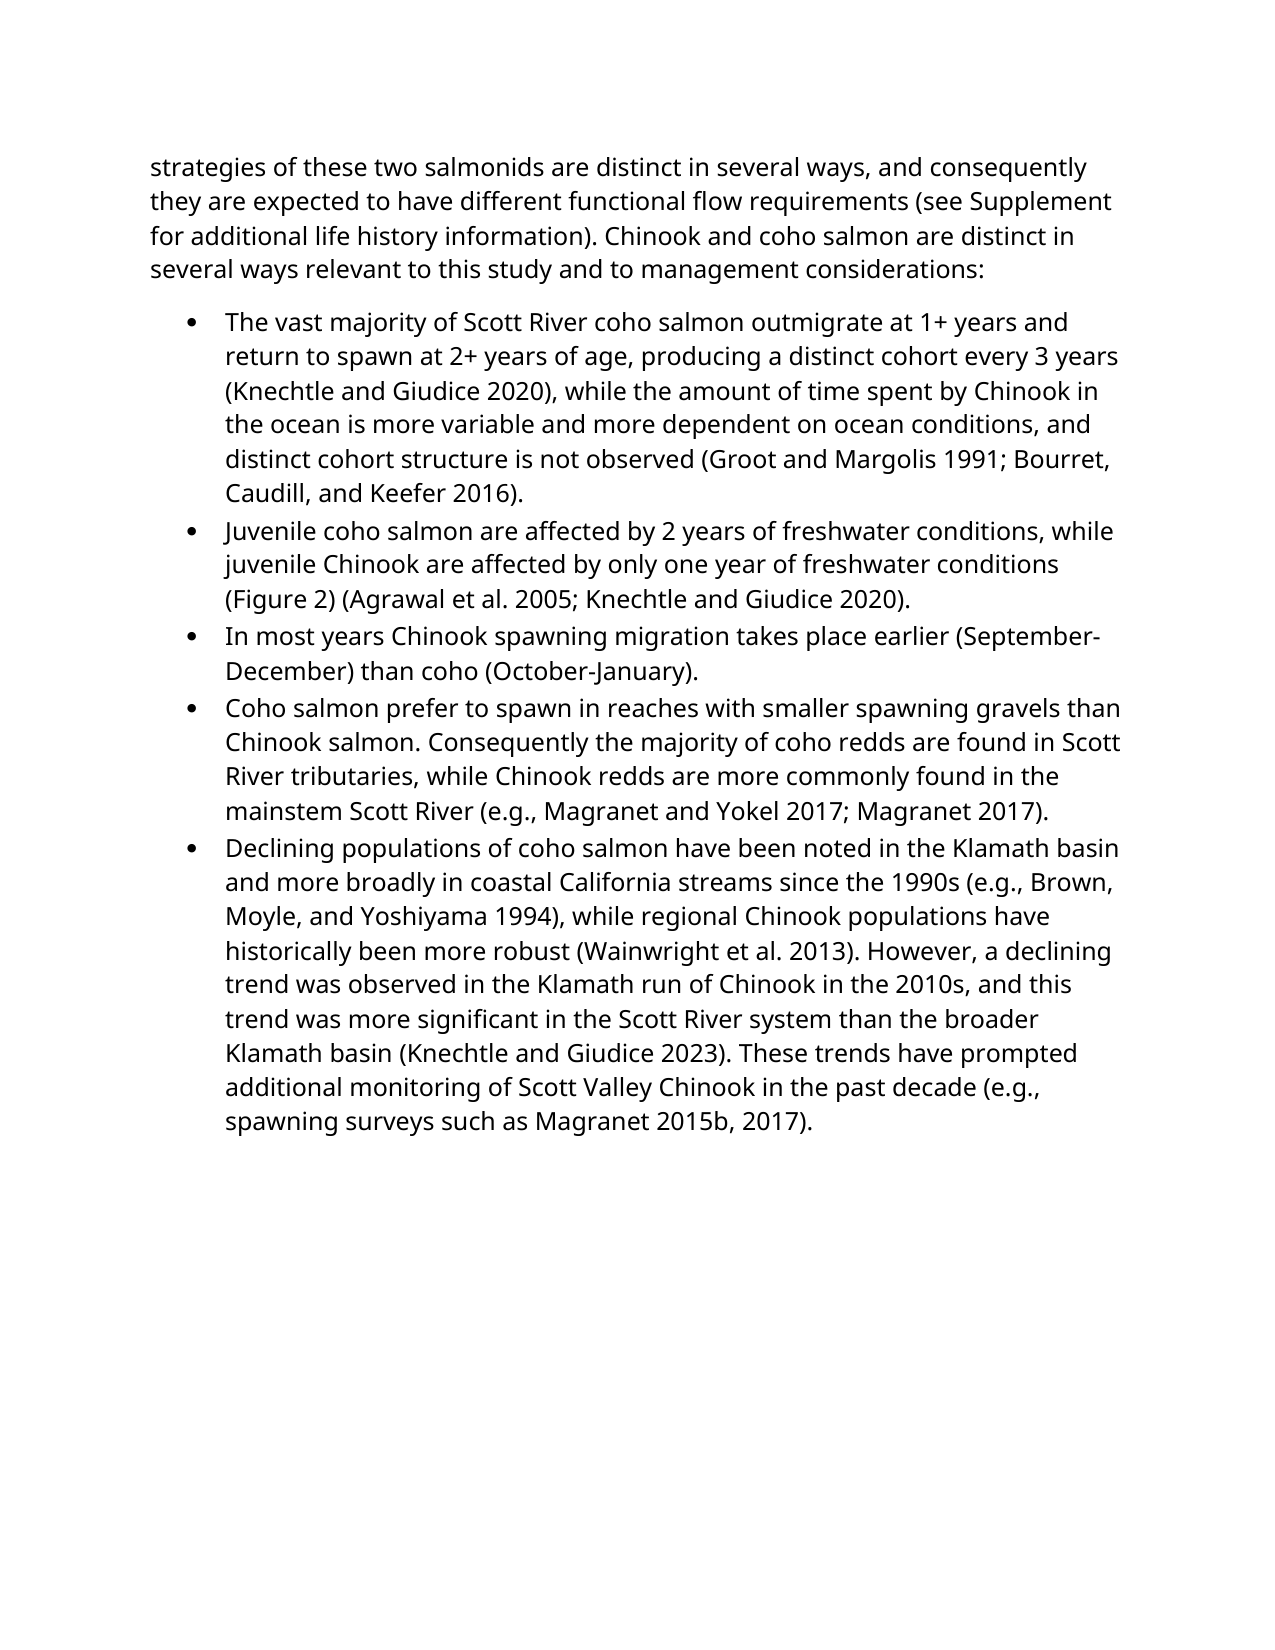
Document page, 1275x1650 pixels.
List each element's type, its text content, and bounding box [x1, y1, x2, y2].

list The vast majority of Scott River coho salmon outmigrate at 1+ years and return to spawn at 2+ years of age, producing a distinct cohort every 3 years (Knechtle and Giudice 2020), while the amount of time spent by Chinook in the ocean is more variable and more dependent on ocean conditions, and distinct cohort structure is not observed (Groot and Margolis 1991; Bourret, Caudill, and Keefer 2016). [187, 305, 1125, 509]
list Coho salmon prefer to spawn in reaches with smaller spawning gravels than Chinook salmon. Consequently the majority of coho redds are found in Scott River tributaries, while Chinook redds are more commonly found in the mainstem Scott River (e.g., Magranet and Yokel 2017; Magranet 2017). [187, 691, 1125, 827]
list In most years Chinook spawning migration takes place earlier (September-December) than coho (October-January). [187, 619, 1125, 687]
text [150, 150, 1125, 286]
list Declining populations of coho salmon have been noted in the Klamath basin and more broadly in coastal California streams since the 1990s (e.g., Brown, Moyle, and Yoshiyama 1994), while regional Chinook populations have historically been more robust (Wainwright et al. 2013). However, a declining trend was observed in the Klamath run of Chinook in the 2010s, and this trend was more significant in the Scott River system than the broader Klamath basin (Knechtle and Giudice 2023). These trends have prompted additional monitoring of Scott Valley Chinook in the past decade (e.g., spawning surveys such as Magranet 2015b, 2017). [187, 831, 1125, 1137]
list Juvenile coho salmon are affected by 2 years of freshwater conditions, while juvenile Chinook are affected by only one year of freshwater conditions (Figure 2) (Agrawal et al. 2005; Knechtle and Giudice 2020). [187, 513, 1125, 615]
